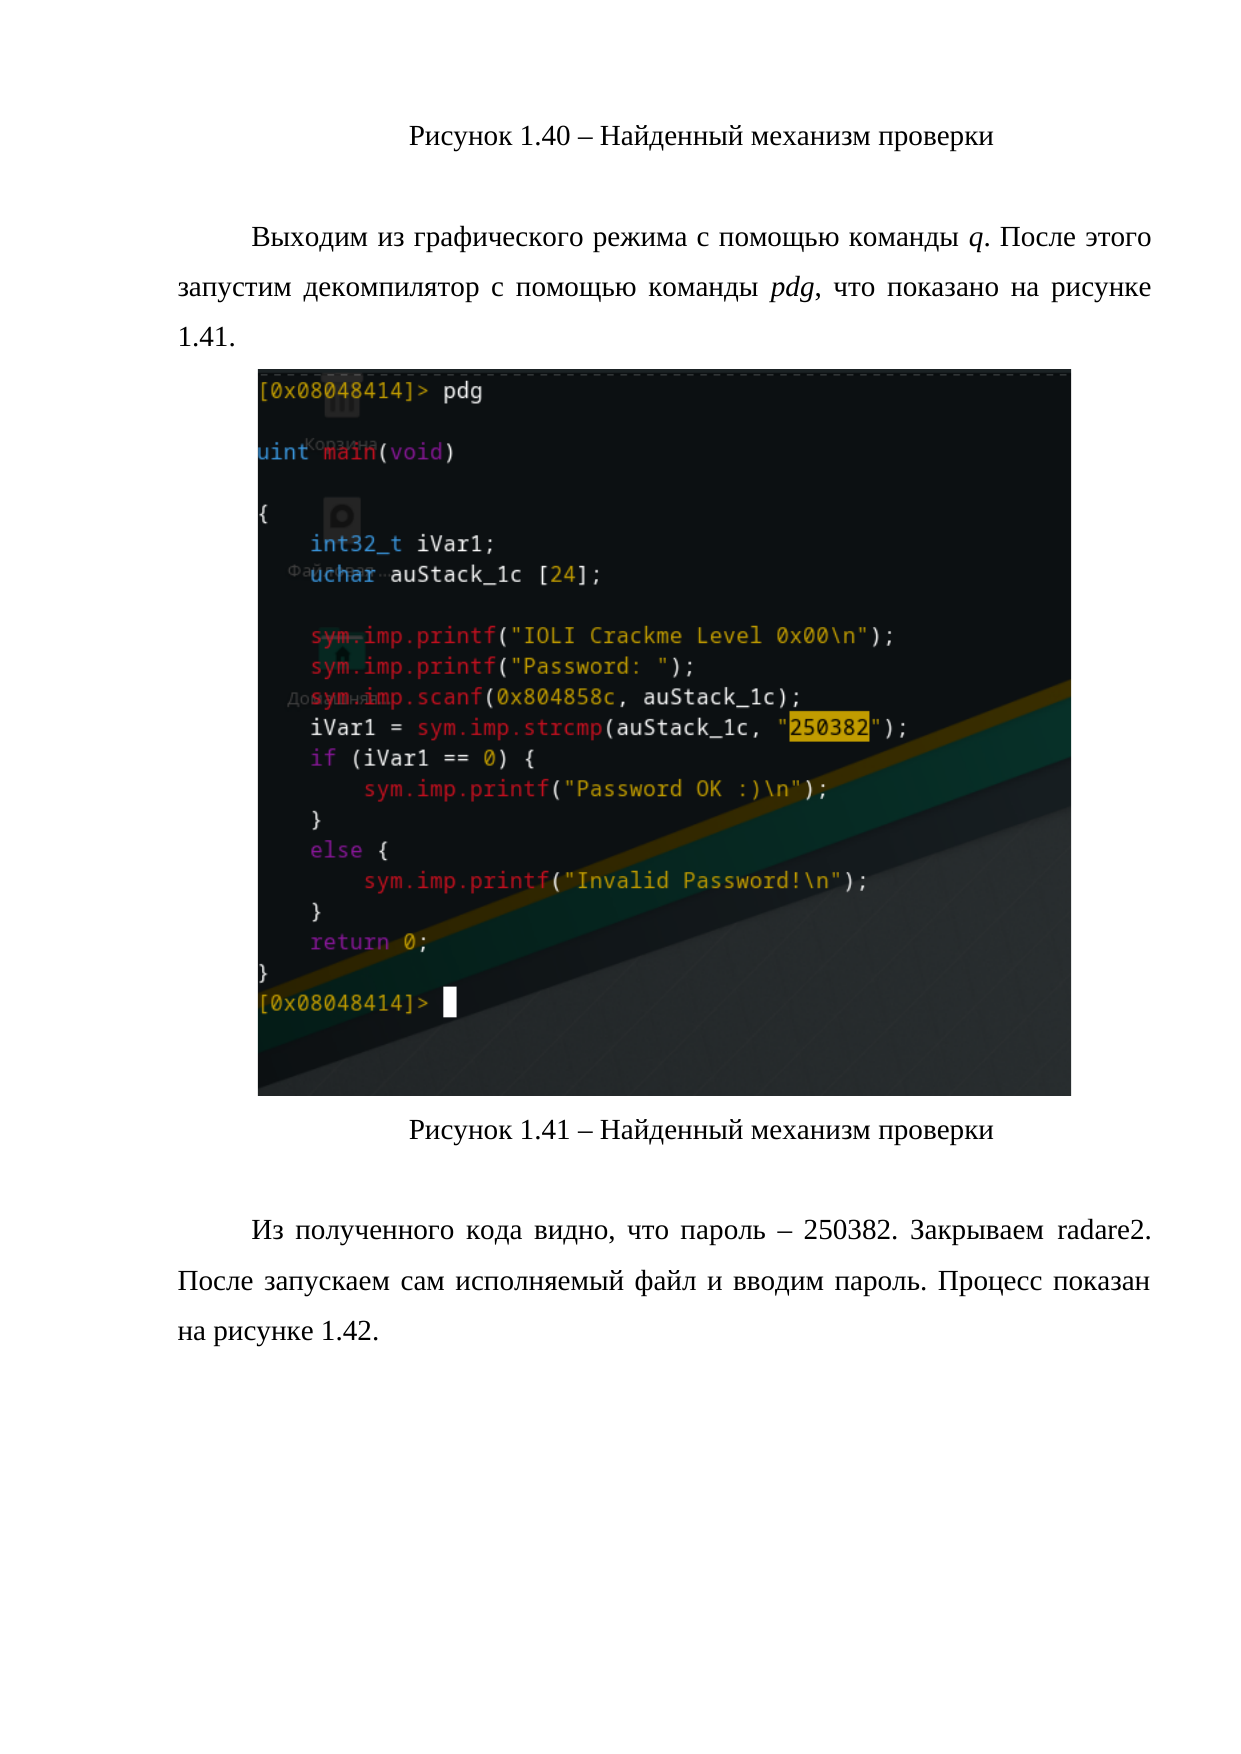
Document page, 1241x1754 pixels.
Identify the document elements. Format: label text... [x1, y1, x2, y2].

text Выходим из графического режима с помощью команды q. После этого запустим декомпилятор с помощью команды pdg, что показано на рисунке 1.41. [177, 219, 1152, 353]
picture [257, 369, 1072, 1096]
text Из полученного кода видно, что пароль – 250382. Закрываем radare2. После запускаем сам исполняемый файл и вводим пароль. Процесс показан на рисунке 1.42. [177, 1212, 1152, 1347]
table_cell Рисунок 1.41 – Найденный механизм проверки [177, 1112, 1152, 1162]
table_cell Рисунок 1.40 – Найденный механизм проверки [177, 118, 1152, 168]
table_header [177, 370, 1152, 1112]
